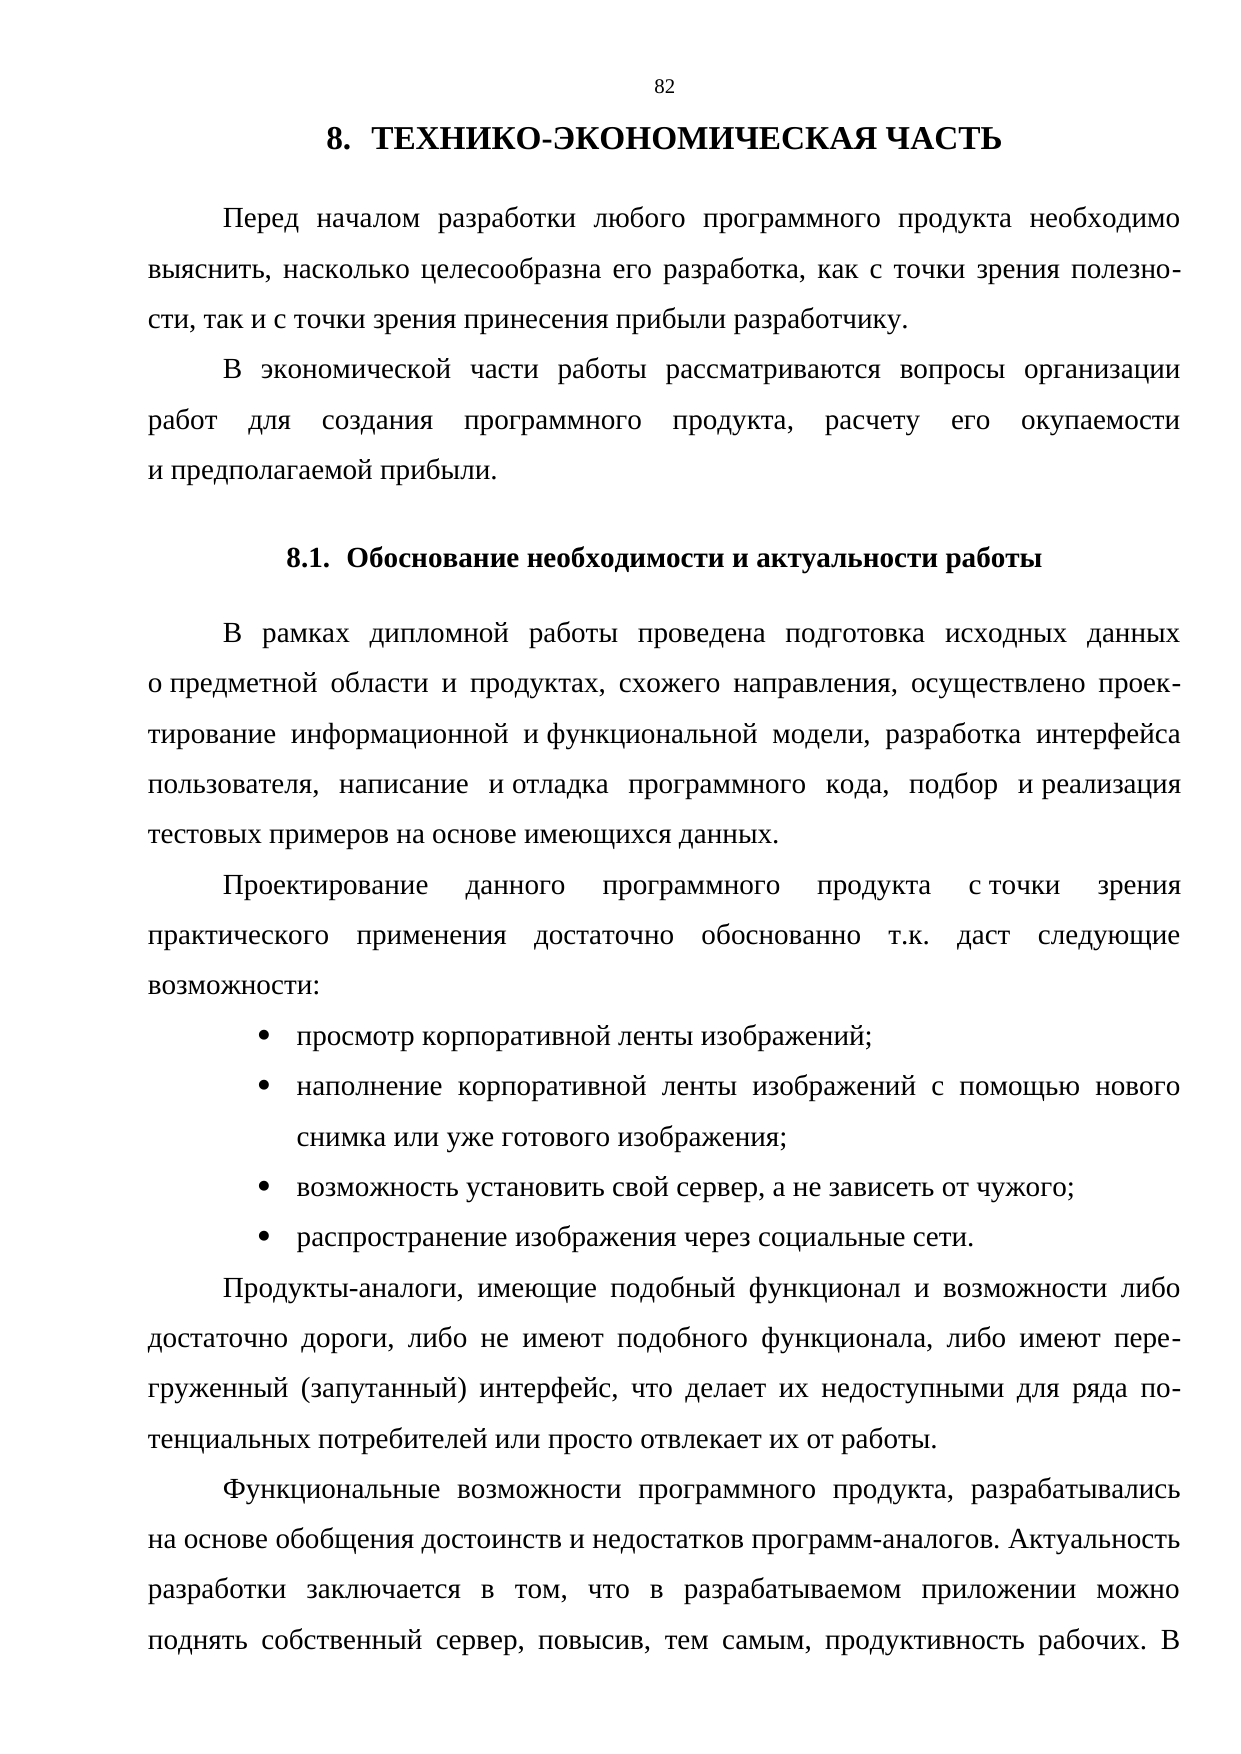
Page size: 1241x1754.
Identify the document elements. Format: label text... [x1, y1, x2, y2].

text В экономической части работы рассматриваются вопросы организации работ для создания программного продукта, расчету его окупаемости и предполагаемой прибыли. [148, 352, 1181, 486]
list наполнение корпоративной ленты изображений с помощью нового снимка или уже готового изображения; [259, 1068, 1181, 1152]
text Перед началом разработки любого программного продукта необходимо выяснить, насколько целесообразна его разработка, как с точки зрения полезности, так и с точки зрения принесения прибыли разработчику. [148, 201, 1181, 335]
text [148, 1471, 1181, 1656]
list распространение изображения через социальные сети. [259, 1219, 1181, 1253]
text Проектирование данного программного продукта с точки зрения практического применения достаточно обоснованно т.к. даст следующие возможности: [148, 867, 1181, 1001]
subtitle ТЕХНИКО-ЭКОНОМИЧЕСКАЯ ЧАСТЬ [148, 118, 1181, 156]
text В рамках дипломной работы проведена подготовка исходных данных о предметной области и продуктах, схожего направления, осуществлено проектирование информационной и функциональной модели, разработка интерфейса пользователя, написание и отладка программного кода, подбор и реализация тестовых примеров на основе имеющихся данных. [148, 615, 1181, 850]
list возможность установить свой сервер, а не зависеть от чужого; [259, 1169, 1181, 1203]
text Продукты-аналоги, имеющие подобный функционал и возможности либо достаточно дороги, либо не имеют подобного функционала, либо имеют перегруженный (запутанный) интерфейс, что делает их недоступными для ряда потенциальных потребителей или просто отвлекает их от работы. [148, 1270, 1181, 1454]
subtitle Обоснование необходимости и актуальности работы [148, 540, 1181, 573]
list просмотр корпоративной ленты изображений; [259, 1018, 1181, 1051]
